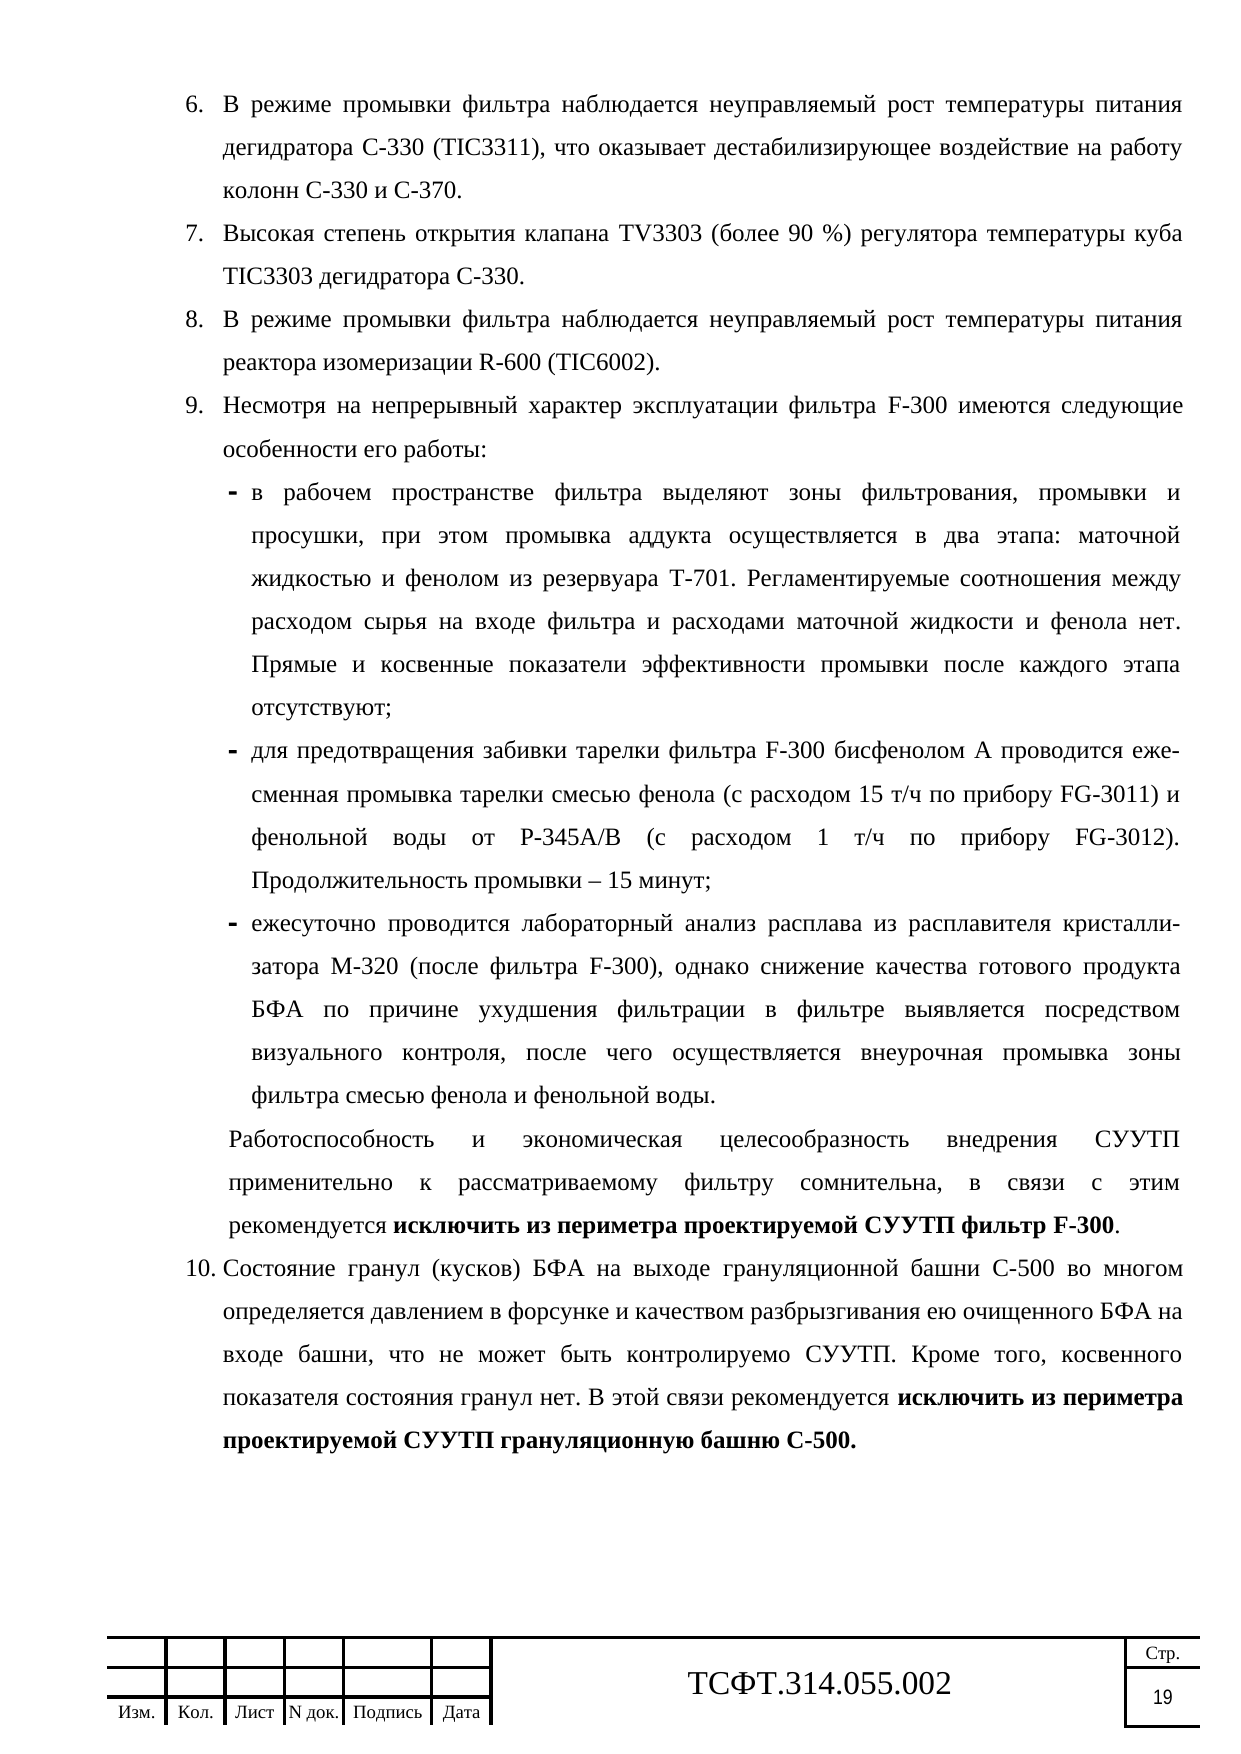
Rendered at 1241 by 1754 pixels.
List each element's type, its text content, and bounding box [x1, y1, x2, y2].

text ежесуточно проводится лабораторный анализ расплава из расплавителя кристалли-затора М-320 (после фильтра F-300), однако снижение качества готового продукта БФА по причине ухудшения фильтрации в фильтре выявляется посредством визуального контроля, после чего осуществляется внеурочная промывка зоны фильтра смесью фенола и фенольной воды. [228, 908, 1181, 1109]
list В режиме промывки фильтра наблюдается неуправляемый рост температуры питания реактора изомеризации R-600 (TIC6002). [185, 304, 1183, 376]
list Работоспособность и экономическая целесообразность внедрения СУУТП применительно к рассматриваемому фильтру сомнительна, в связи с этим рекомендуется исключить из периметра проектируемой СУУТП фильтр F-300. [228, 1124, 1181, 1239]
list Несмотря на непрерывный характер эксплуатации фильтра F-300 имеются следующие особенности его работы: [185, 391, 1183, 462]
text для предотвращения забивки тарелки фильтра F-300 бисфенолом А проводится еже-сменная промывка тарелки смесью фенола (с расходом 15 т/ч по прибору FG-3011) и фенольной воды от Р-345А/В (с расходом 1 т/ч по прибору FG-3012). Продолжительность промывки – 15 минут; [228, 736, 1181, 894]
list Высокая степень открытия клапана TV3303 (более 90 %) регулятора температуры куба TIC3303 дегидратора С-330. [185, 218, 1183, 290]
list В режиме промывки фильтра наблюдается неуправляемый рост температуры питания дегидратора С-330 (TIC3311), что оказывает дестабилизирующее воздействие на работу колонн C-330 и С-370. [185, 89, 1183, 204]
text в рабочем пространстве фильтра выделяют зоны фильтрования, промывки и просушки, при этом промывка аддукта осуществляется в два этапа: маточной жидкостью и фенолом из резервуара T-701. Регламентируемые соотношения между расходом сырья на входе фильтра и расходами маточной жидкости и фенола нет. Прямые и косвенные показатели эффективности промывки после каждого этапа отсутствуют; [228, 477, 1181, 721]
list Состояние гранул (кусков) БФА на выходе грануляционной башни С-500 во многом определяется давлением в форсунке и качеством разбрызгивания ею очищенного БФА на входе башни, что не может быть контролируемо СУУТП. Кроме того, косвенного показателя состояния гранул нет. В этой связи рекомендуется исключить из периметра проектируемой СУУТП грануляционную башню С-500. [185, 1253, 1183, 1454]
